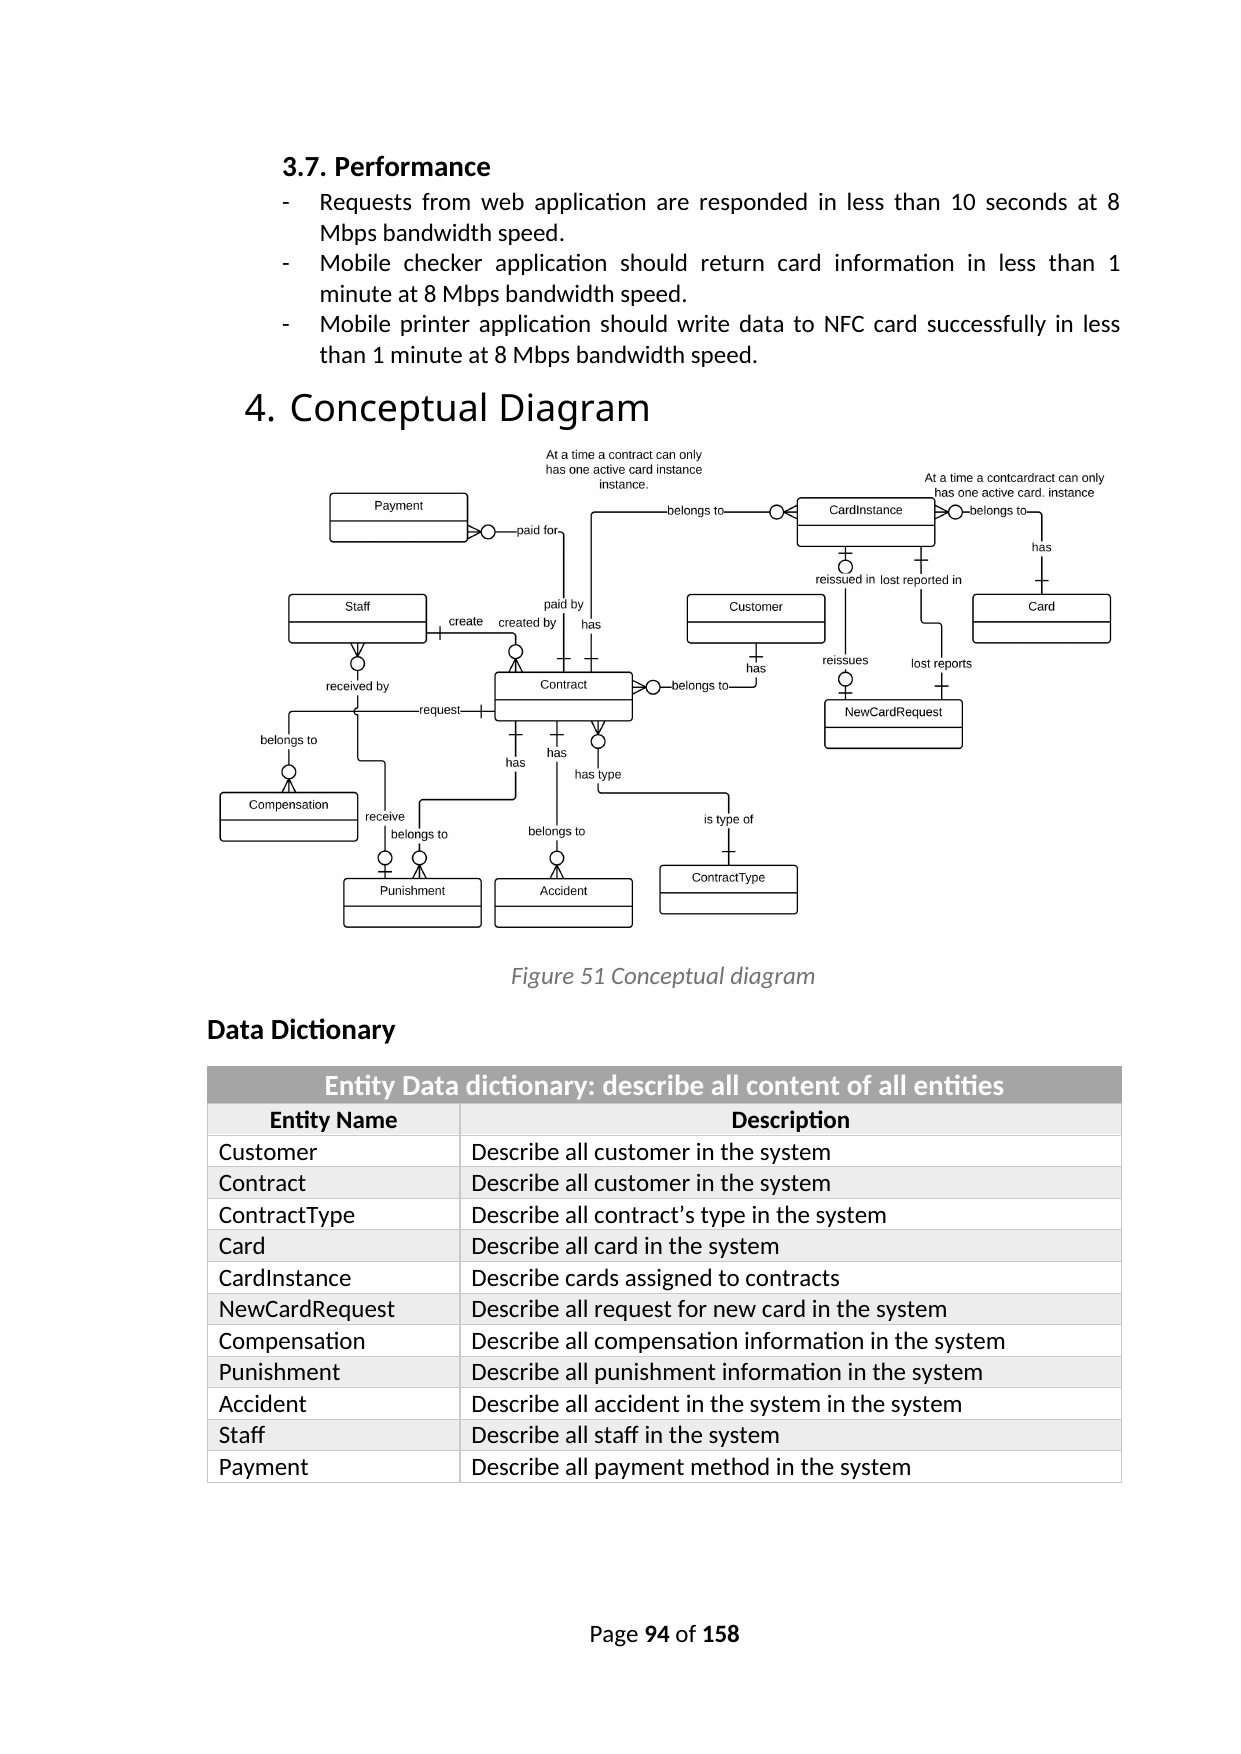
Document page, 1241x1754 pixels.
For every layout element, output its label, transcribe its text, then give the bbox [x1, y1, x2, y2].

table_cell Describe all payment method in the system [461, 1451, 1121, 1482]
subtitle Conceptual Diagram [244, 382, 1122, 433]
table_cell Payment [208, 1451, 459, 1482]
table_header Entity Data dictionary: describe all content of all entities [208, 1068, 1121, 1103]
table_cell Describe all contract’s type in the system [461, 1199, 1121, 1229]
table_cell Compensation [208, 1325, 459, 1356]
table_cell CardInstance [208, 1262, 459, 1292]
table_cell Card [208, 1230, 459, 1261]
table_cell Describe all customer in the system [461, 1136, 1121, 1166]
table_cell Contract [208, 1167, 459, 1198]
table_cell Entity Name [208, 1104, 459, 1134]
list Mobile checker application should return card information in less than 1 minute at 8 Mbps bandwidth speed. [282, 247, 1122, 308]
table_cell Describe all request for new card in the system [461, 1294, 1121, 1324]
table_cell Staff [208, 1420, 459, 1450]
table_cell Describe all compensation information in the system [461, 1325, 1121, 1356]
table_cell Describe cards assigned to contracts [461, 1262, 1121, 1292]
table_cell Describe all punishment information in the system [461, 1357, 1121, 1387]
list Mobile printer application should write data to NFC card successfully in less than 1 minute at 8 Mbps bandwidth speed. [282, 308, 1122, 369]
table_cell NewCardRequest [208, 1294, 459, 1324]
table_cell Describe all staff in the system [461, 1420, 1121, 1450]
subtitle Performance [282, 148, 1122, 183]
table_cell Customer [208, 1136, 459, 1166]
picture [206, 436, 1123, 941]
table_cell Accident [208, 1388, 459, 1419]
table_cell Punishment [208, 1357, 459, 1387]
table_cell Description [461, 1104, 1121, 1134]
table_cell ContractType [208, 1199, 459, 1229]
table_cell Describe all customer in the system [461, 1167, 1121, 1198]
table_cell Describe all card in the system [461, 1230, 1121, 1261]
table_cell Describe all accident in the system in the system [461, 1388, 1121, 1419]
list Requests from web application are responded in less than 10 seconds at 8 Mbps bandwidth speed. [282, 186, 1122, 247]
text Data Dictionary [207, 1011, 1122, 1047]
